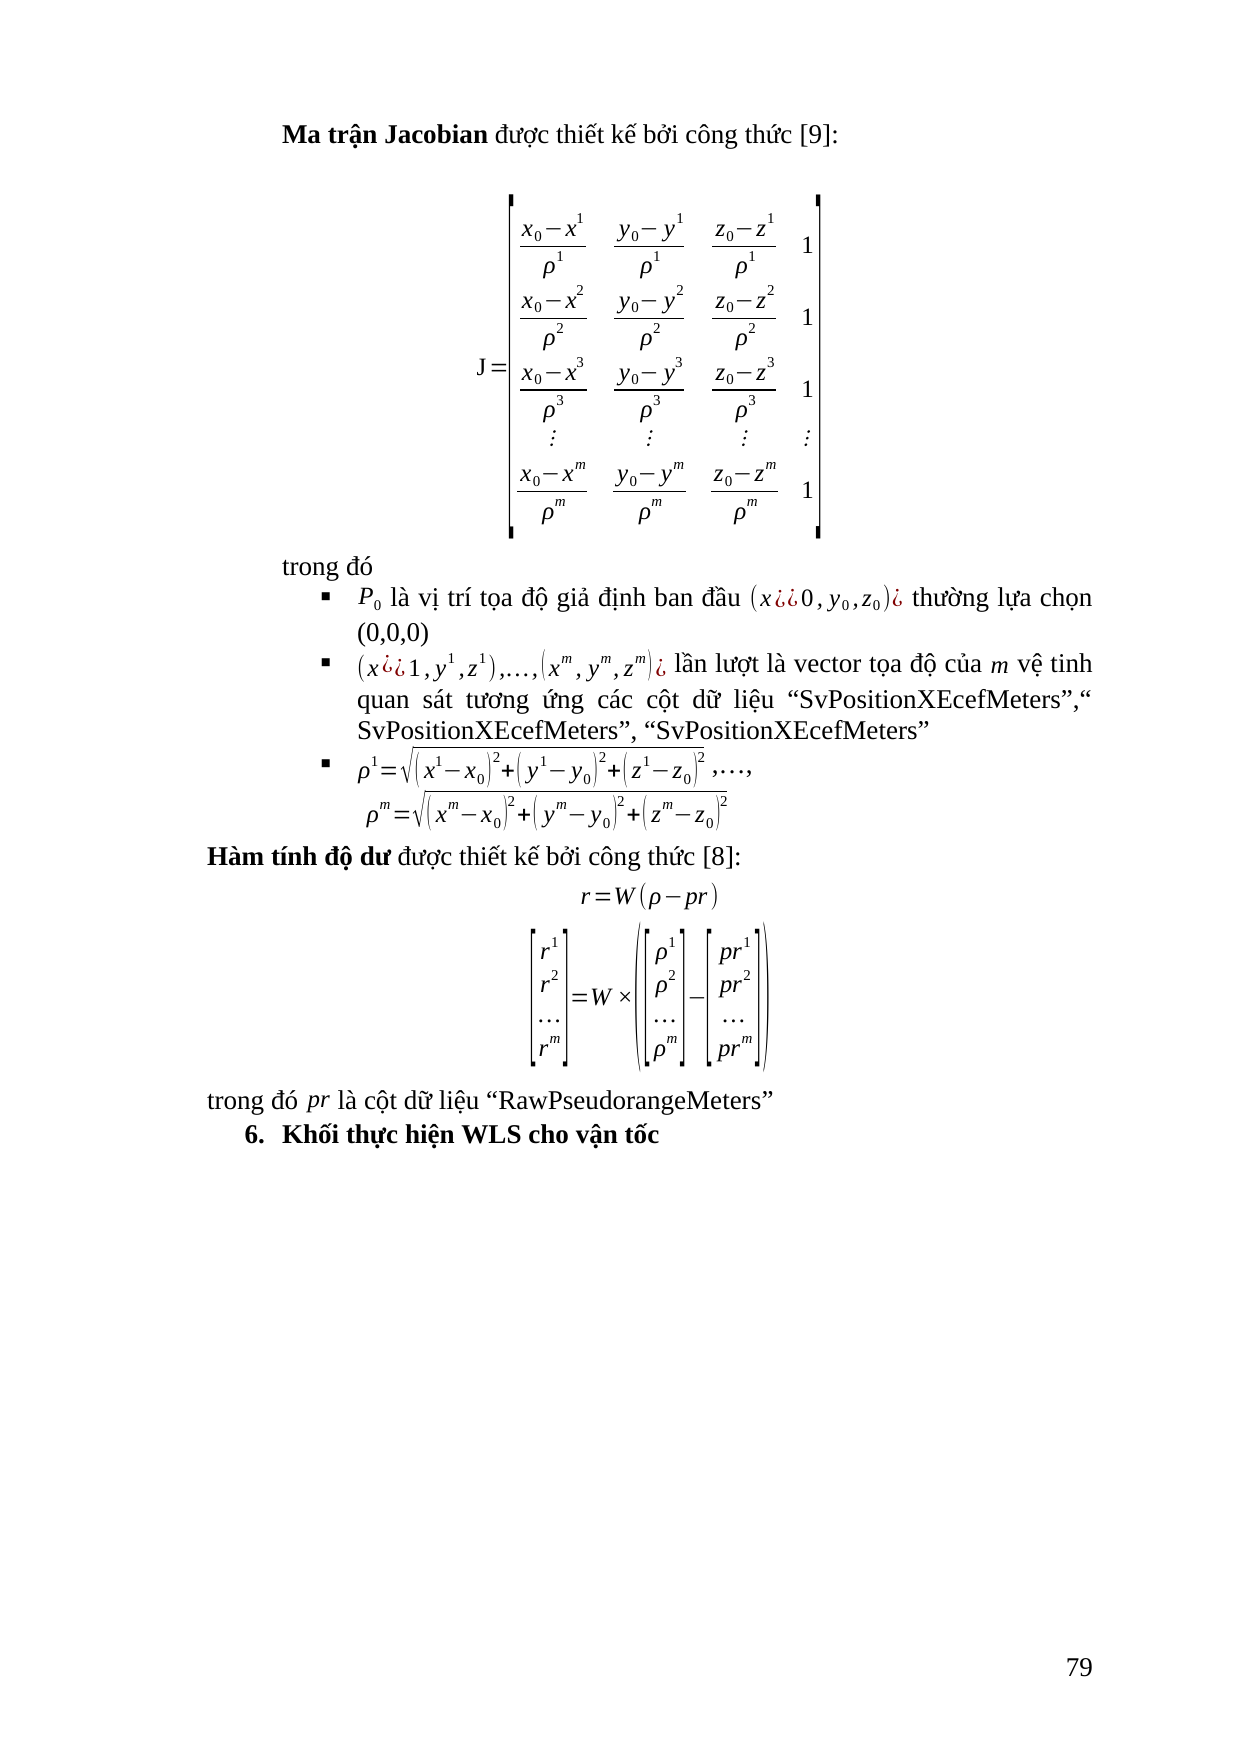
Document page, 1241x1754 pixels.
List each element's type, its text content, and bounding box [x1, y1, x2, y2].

list Khối thực hiện WLS cho vận tốc [244, 1118, 1092, 1149]
list trong đó [282, 550, 1092, 581]
text Ma trận Jacobian được thiết kế bởi công thức : [207, 118, 1092, 149]
text trong đó là cột dữ liệu “RawPseudorangeMeters” [207, 1084, 1092, 1115]
text Hàm tính độ dư được thiết kế bởi công thức : [207, 840, 1092, 871]
list là vị trí tọa độ giả định ban đầu thường lựa chọn (0,0,0) [319, 581, 1092, 647]
list lần lượt là vector tọa độ của vệ tinh quan sát tương ứng các cột dữ liệu “SvPositionXEcefMeters”,“ SvPositionXEcefMeters”, “SvPositionXEcefMeters” [319, 647, 1092, 746]
list ,…, [319, 746, 1092, 789]
